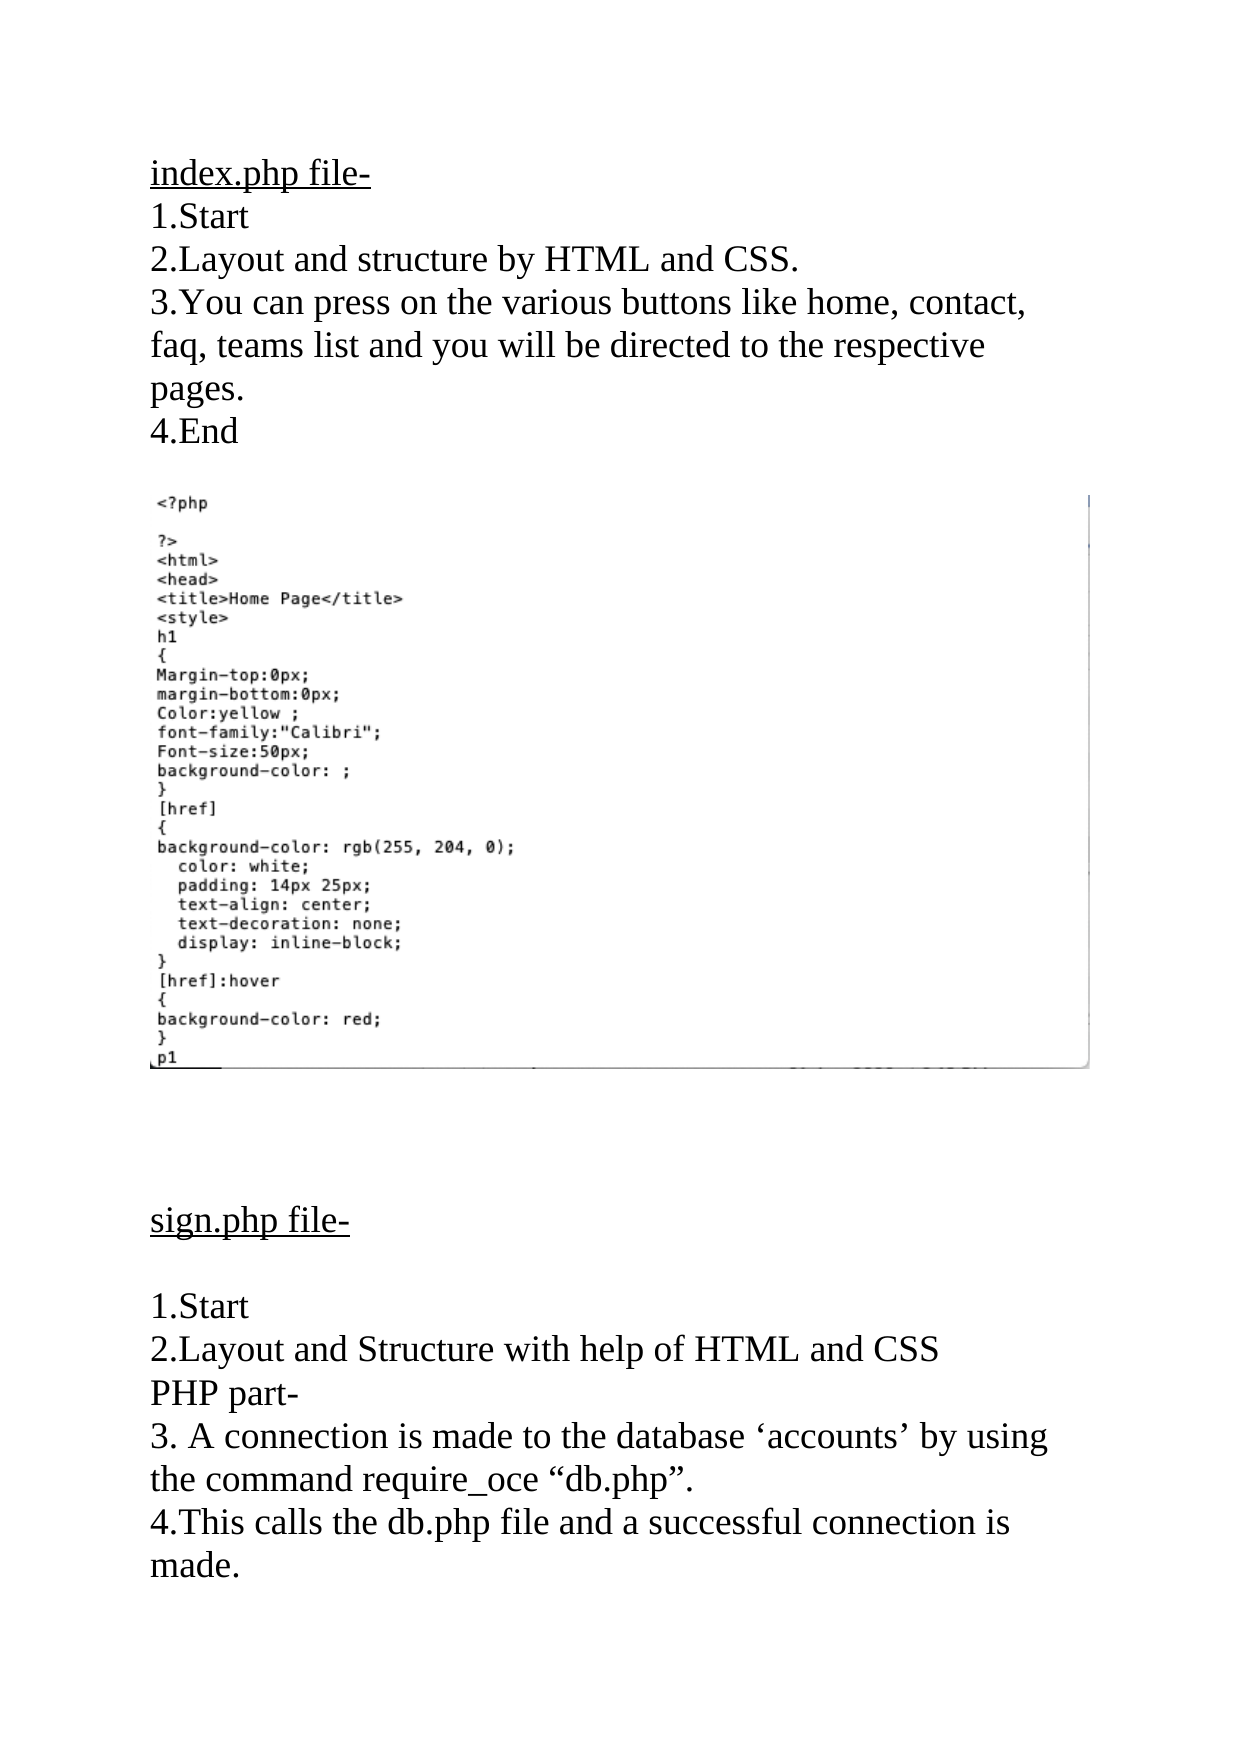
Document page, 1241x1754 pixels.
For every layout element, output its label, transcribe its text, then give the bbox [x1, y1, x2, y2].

text index.php file- [150, 150, 1090, 193]
text 2.Layout and structure by HTML and CSS. [150, 236, 1090, 279]
text 2.Layout and Structure with help of HTML and CSS [150, 1327, 1090, 1370]
picture [150, 495, 1090, 1069]
text 4.This calls the db.php file and a successful connection is made. [150, 1499, 1090, 1586]
text 1.Start [150, 1284, 1090, 1327]
text sign.php file- [150, 1197, 1090, 1241]
text 3. A connection is made to the database ‘accounts’ by using the command require_oce “db.php”. [150, 1413, 1090, 1499]
text PHP part- [150, 1370, 1090, 1413]
text 3.You can press on the various buttons like home, contact, faq, teams list and you will be directed to the respective pages. [150, 279, 1090, 409]
text 1.Start [150, 193, 1090, 236]
text 4.End [150, 409, 1090, 452]
